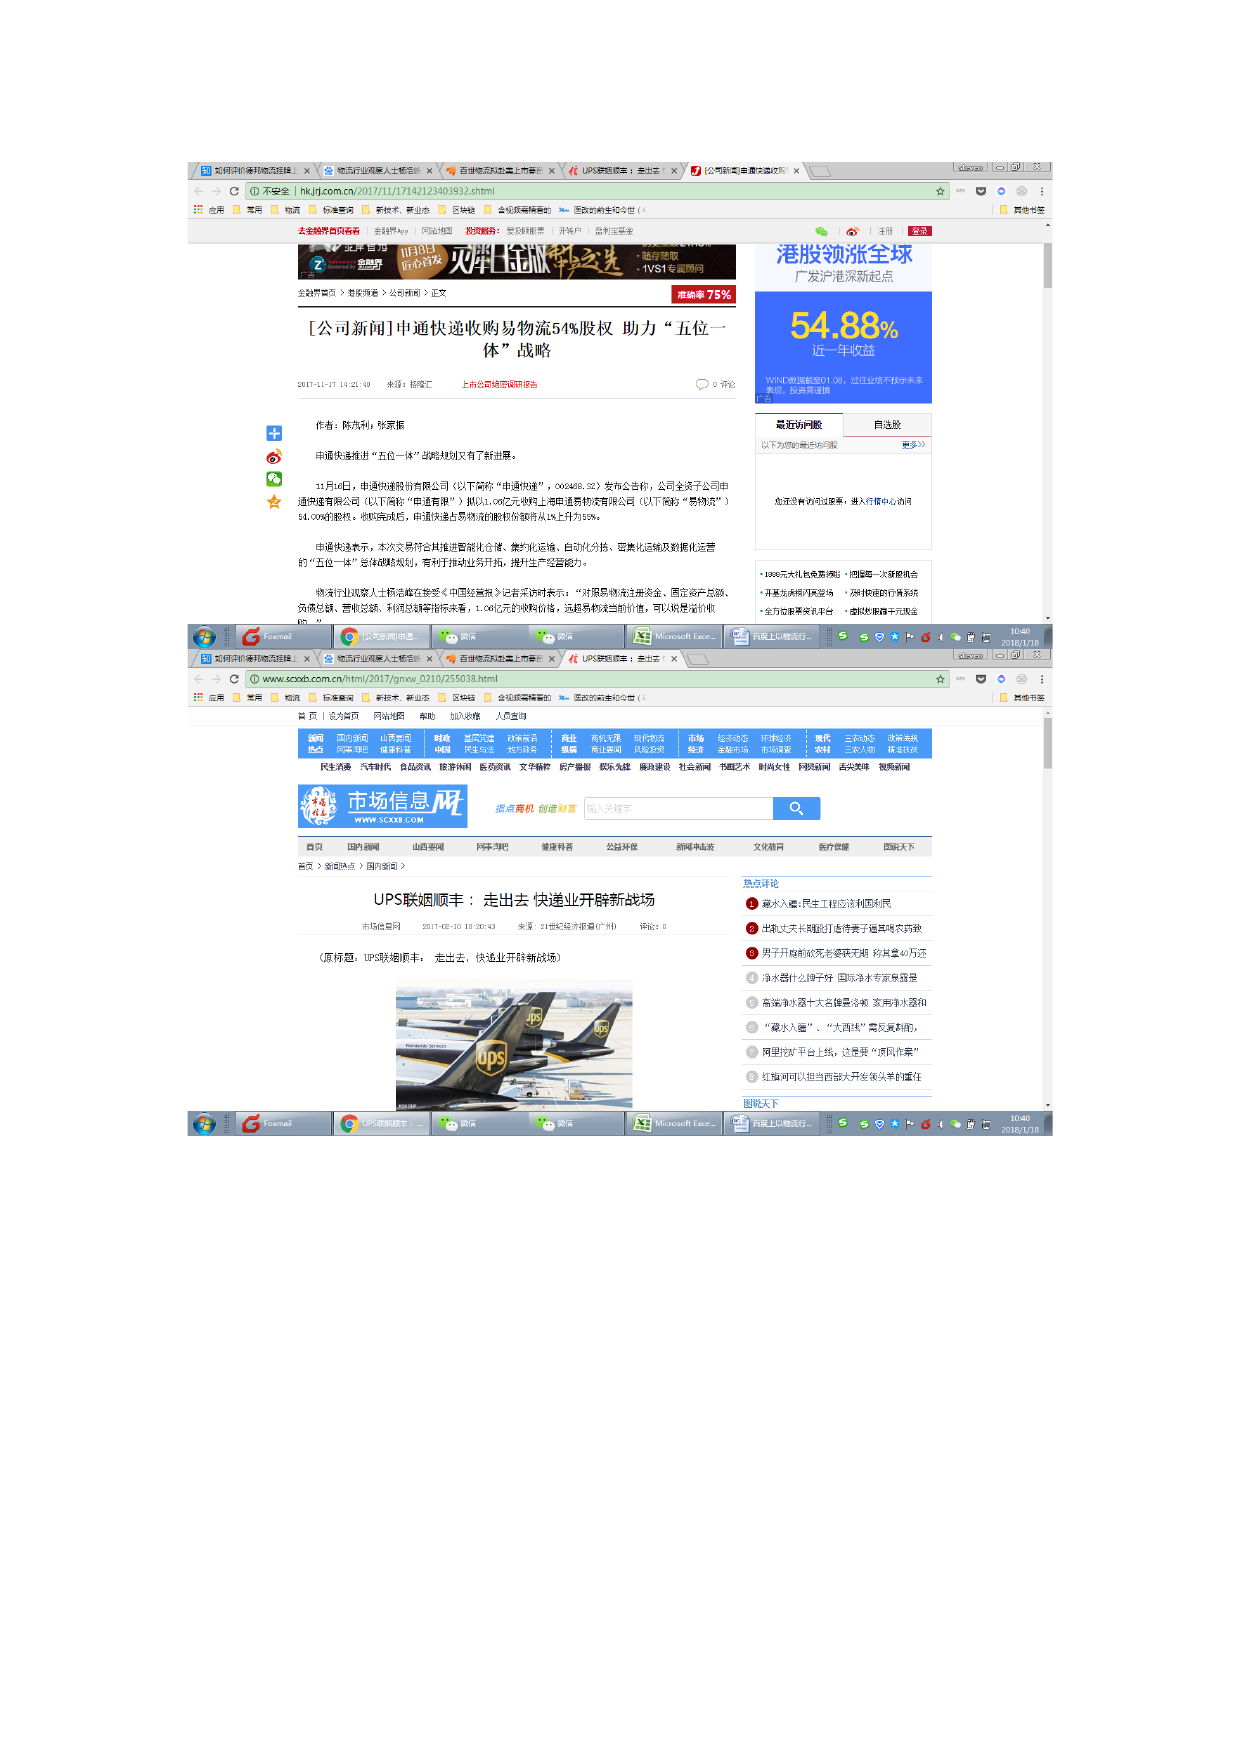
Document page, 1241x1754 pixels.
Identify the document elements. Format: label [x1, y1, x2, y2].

picture [187, 162, 1053, 1136]
